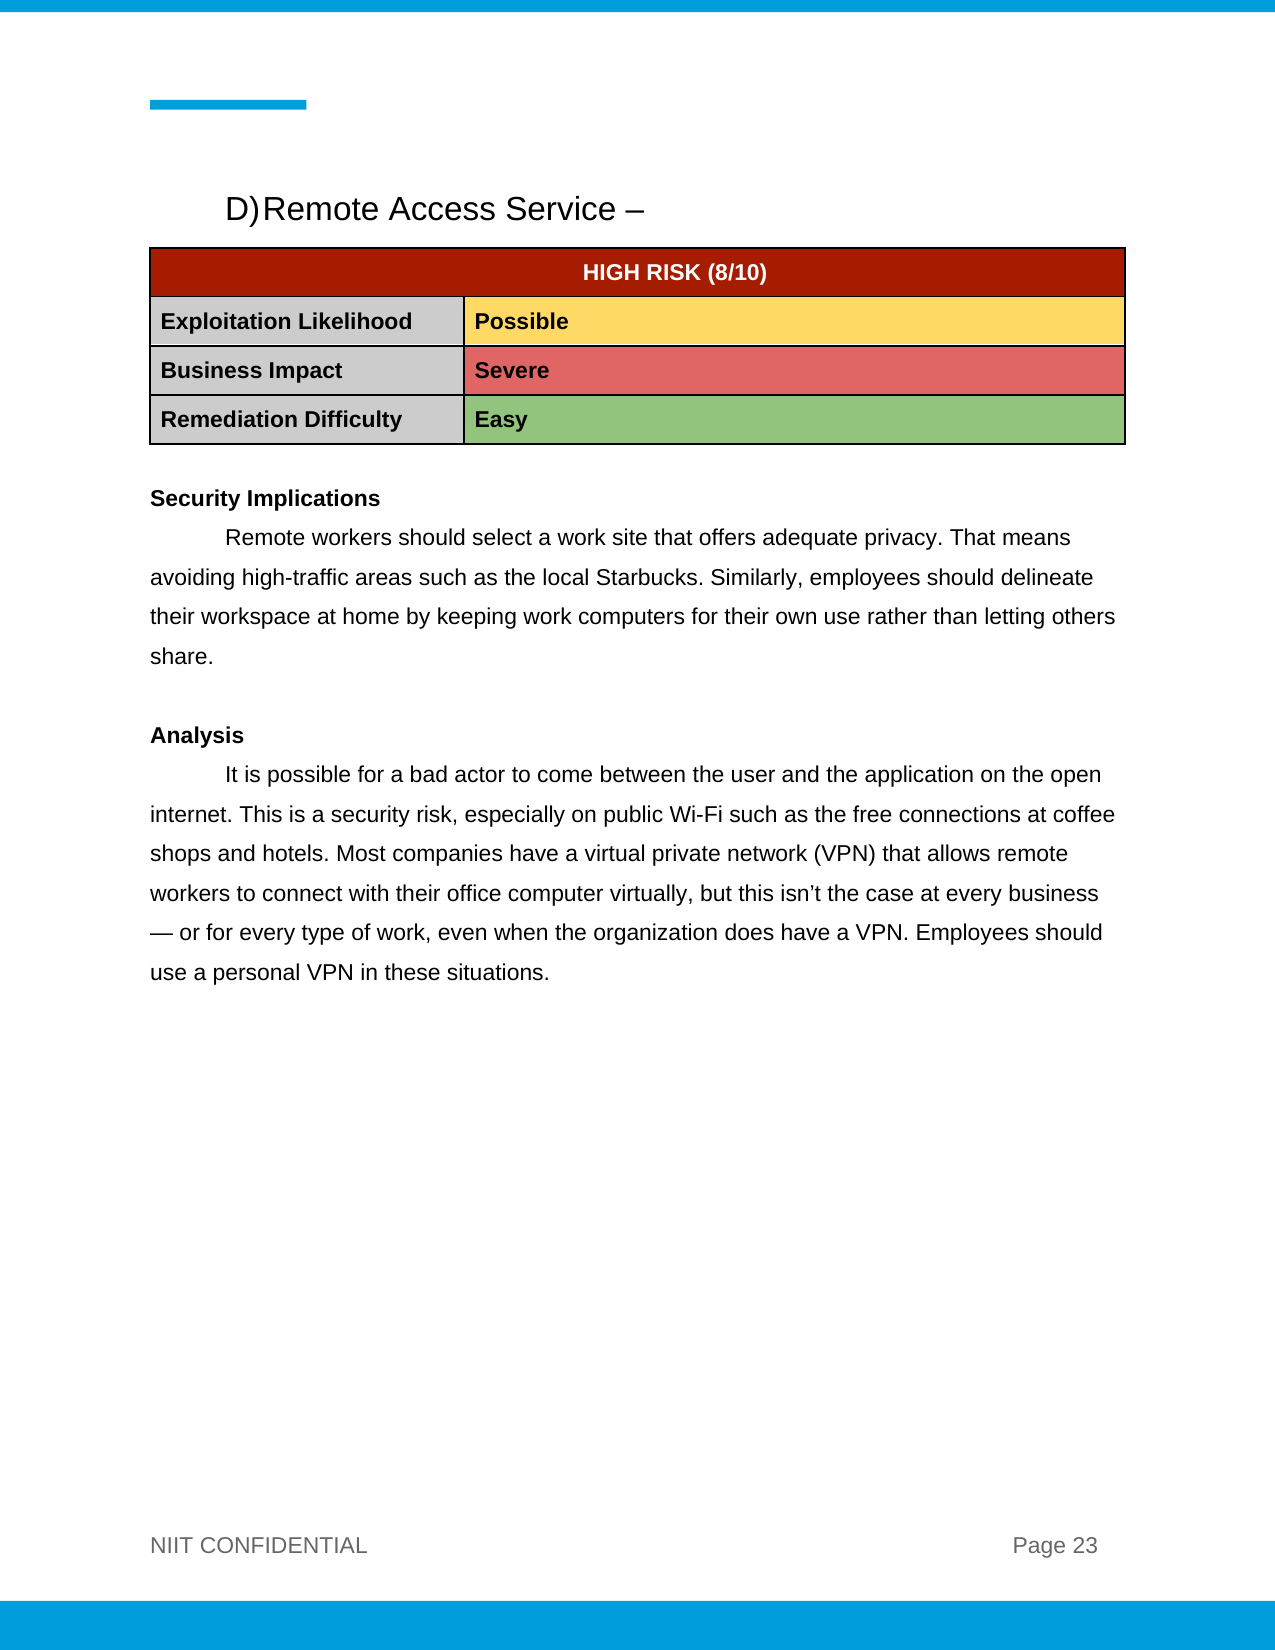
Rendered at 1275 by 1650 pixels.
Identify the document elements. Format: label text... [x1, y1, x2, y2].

table_cell Possible [465, 297, 1124, 344]
table_header HIGH RISK (8/10) [151, 249, 1124, 296]
table_cell Remediation Difficulty [151, 396, 463, 443]
text Remote workers should select a work site that offers adequate privacy. That means avoiding high-traffic areas such as the local Starbucks. Similarly, employees should delineate their workspace at home by keeping work computers for their own use rather than letting others share. [150, 524, 1125, 669]
table_cell Easy [465, 396, 1124, 443]
table_cell Exploitation Likelihood [151, 297, 463, 344]
table_cell Business Impact [151, 347, 463, 394]
text It is possible for a bad actor to come between the user and the application on the open internet. This is a security risk, especially on public Wi-Fi such as the free connections at coffee shops and hotels. Most companies have a virtual private network (VPN) that allows remote workers to connect with their office computer virtually, but this isn’t the case at every business — or for every type of work, even when the organization does have a VPN. Employees should use a personal VPN in these situations. [150, 761, 1125, 985]
text Analysis [150, 722, 1125, 748]
list Remote Access Service – [225, 189, 1125, 228]
text Security Implications [150, 485, 1125, 511]
table_cell Severe [465, 347, 1124, 394]
